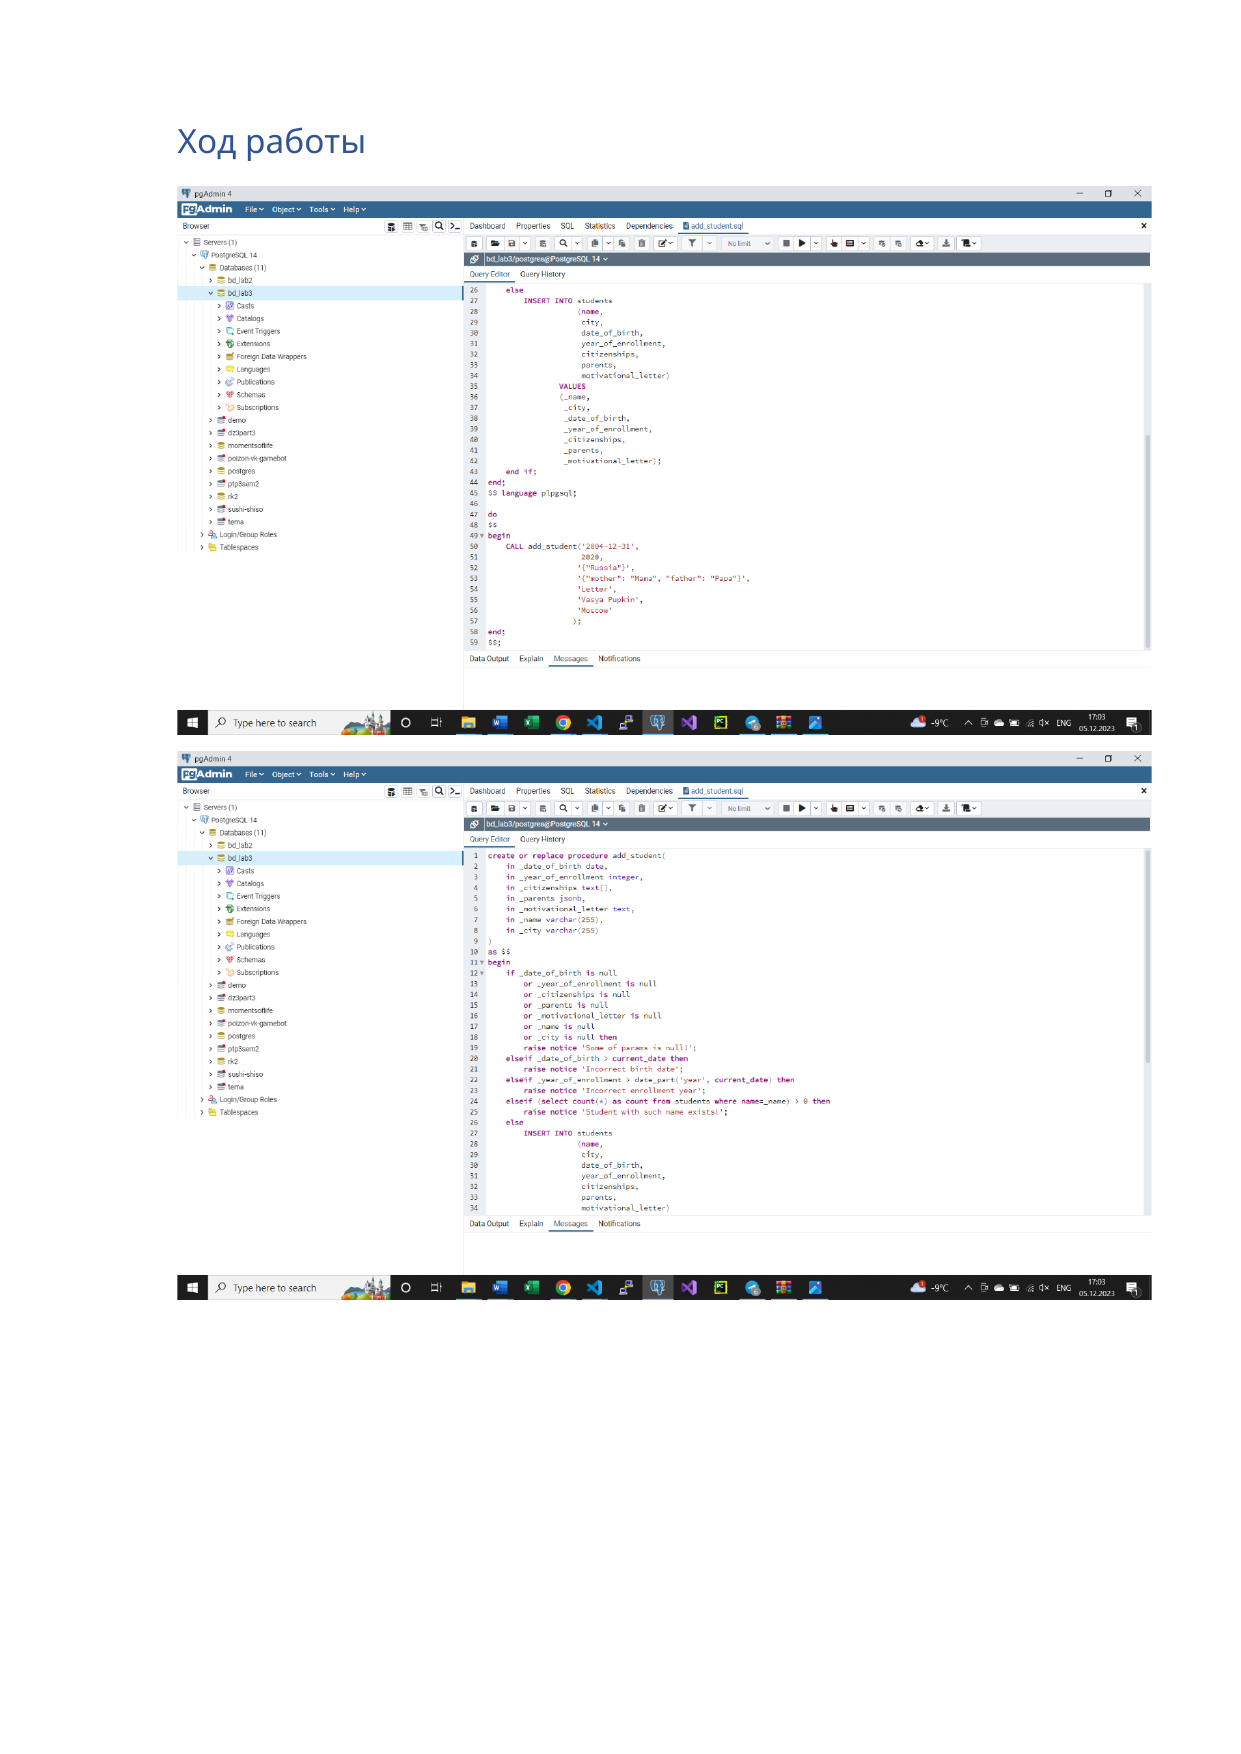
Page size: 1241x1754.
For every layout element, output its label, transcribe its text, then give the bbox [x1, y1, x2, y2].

subtitle Ход работы [177, 118, 1152, 163]
picture [177, 751, 1152, 1300]
picture [177, 186, 1152, 735]
